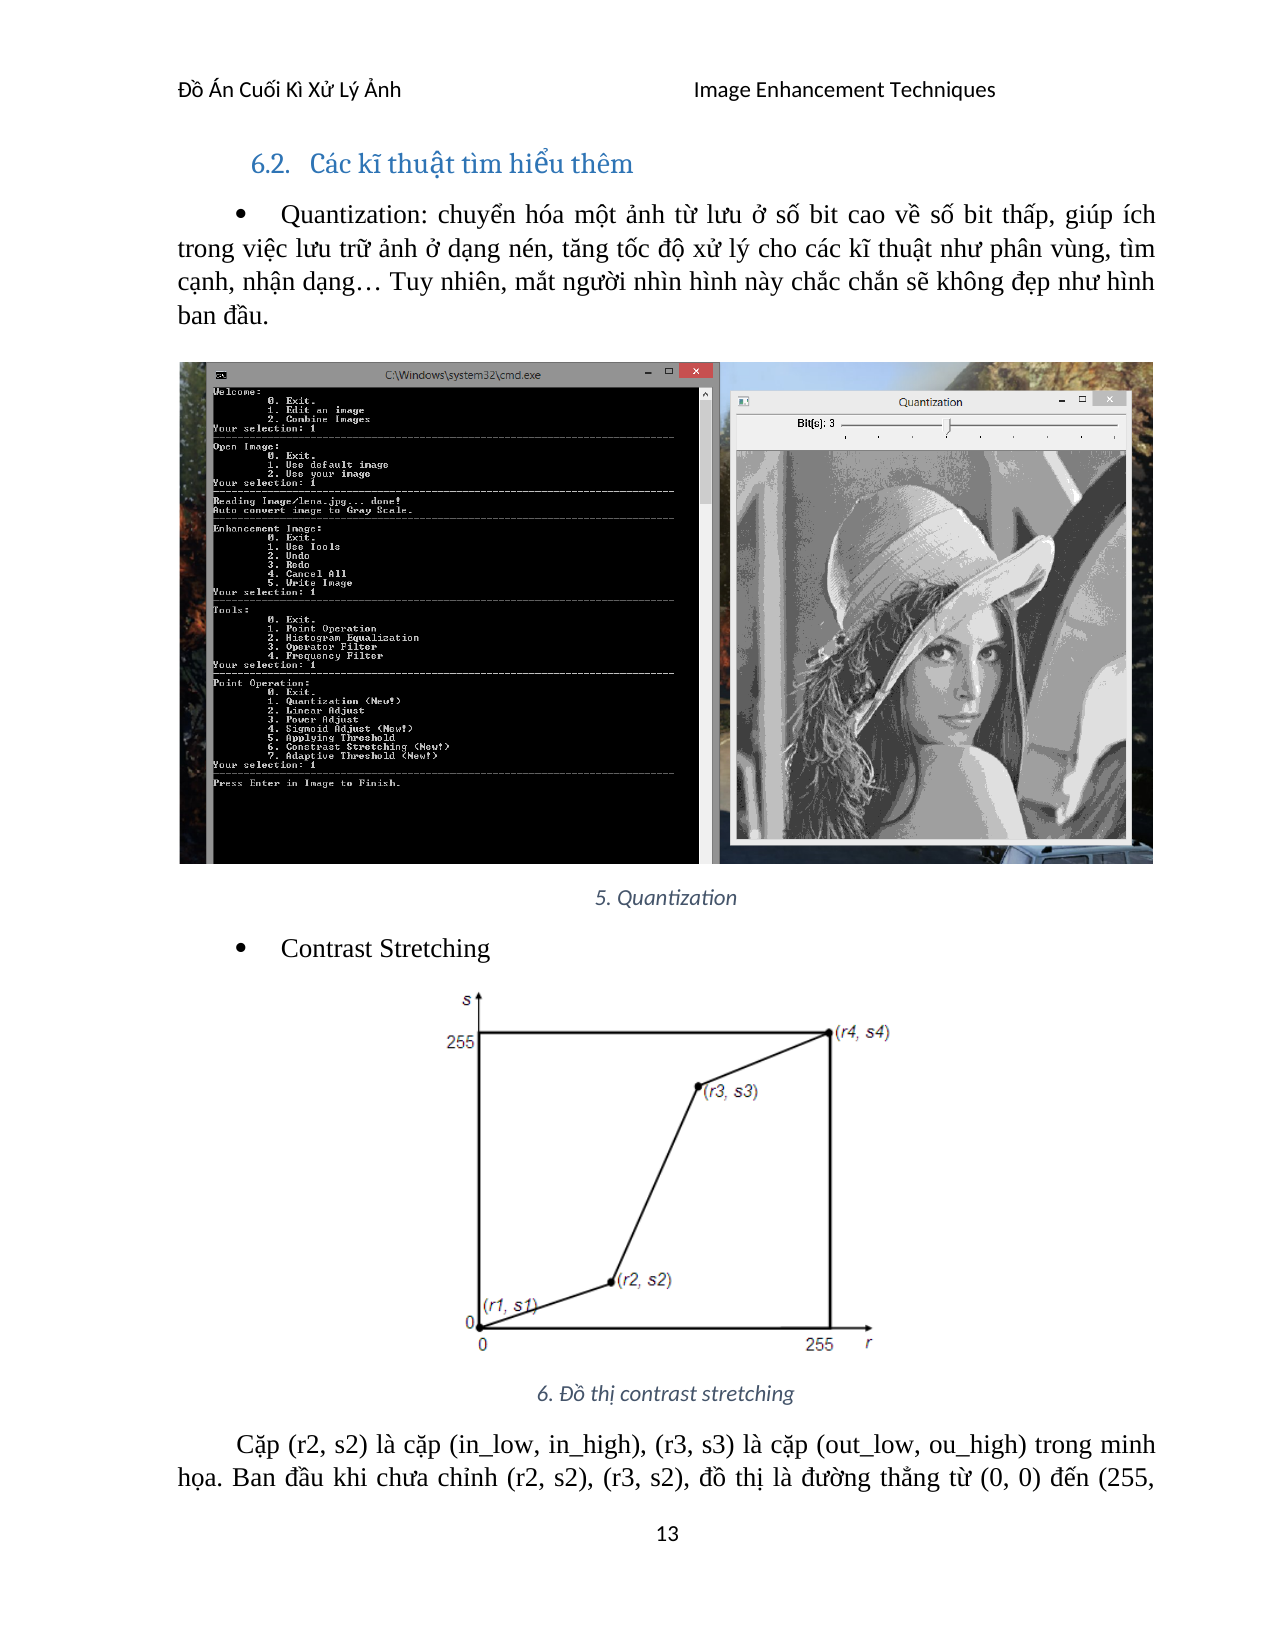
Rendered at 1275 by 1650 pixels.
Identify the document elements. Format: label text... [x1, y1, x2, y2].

list Quantization: chuyển hóa một ảnh từ lưu ở số bit cao về số bit thấp, giúp ích trong việc lưu trữ ảnh ở dạng nén, tăng tốc độ xử lý cho các kĩ thuật như phân vùng, tìm cạnh, nhận dạng… Tuy nhiên, mắt người nhìn hình này chắc chắn sẽ không đẹp như hình ban đầu. [177, 198, 1157, 330]
picture [179, 362, 1155, 864]
subtitle Các kĩ thuật tìm hiểu thêm [251, 148, 1157, 181]
list Contrast Stretching [177, 932, 1157, 963]
text 6. Đồ thị contrast stretching [177, 1379, 1157, 1407]
picture [428, 982, 906, 1360]
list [177, 1428, 1157, 1492]
text 5. Quantization [177, 883, 1157, 911]
